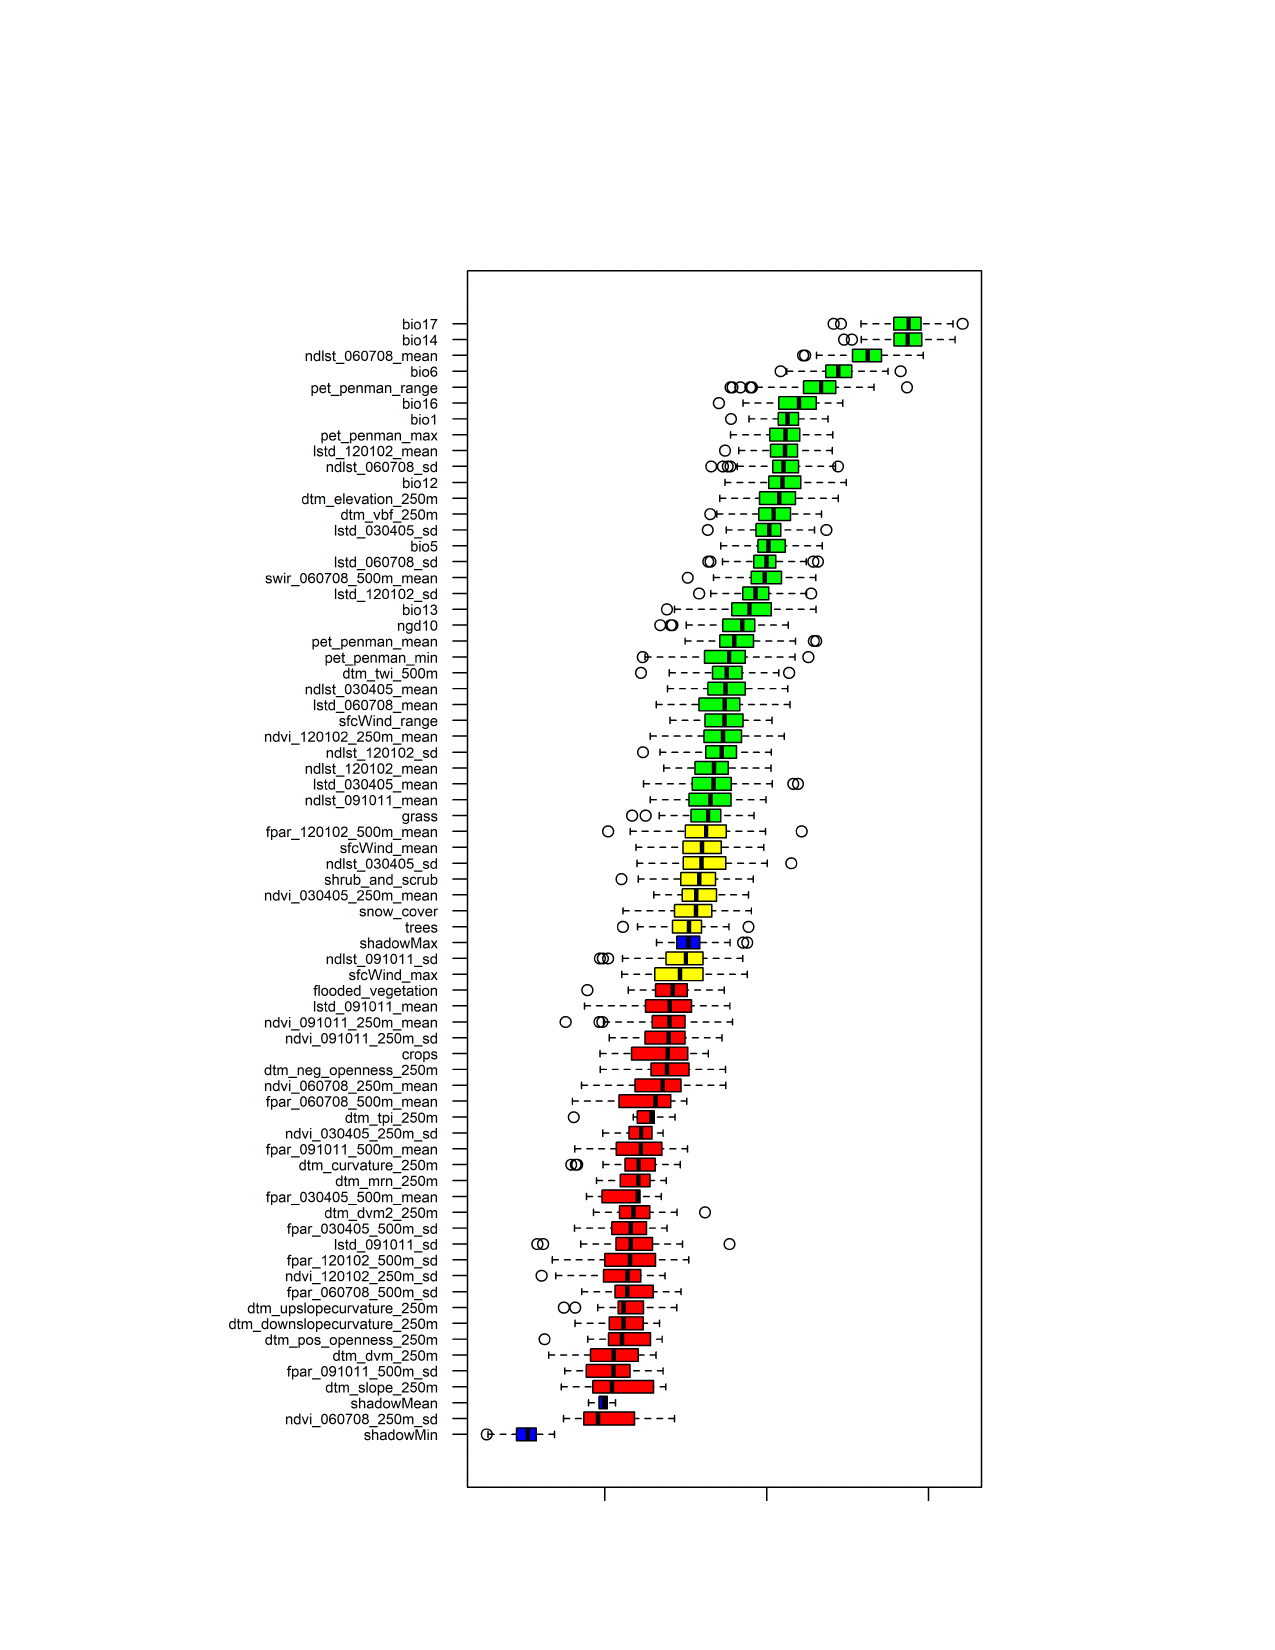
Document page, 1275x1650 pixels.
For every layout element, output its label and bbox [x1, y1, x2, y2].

picture [168, 150, 1044, 1501]
